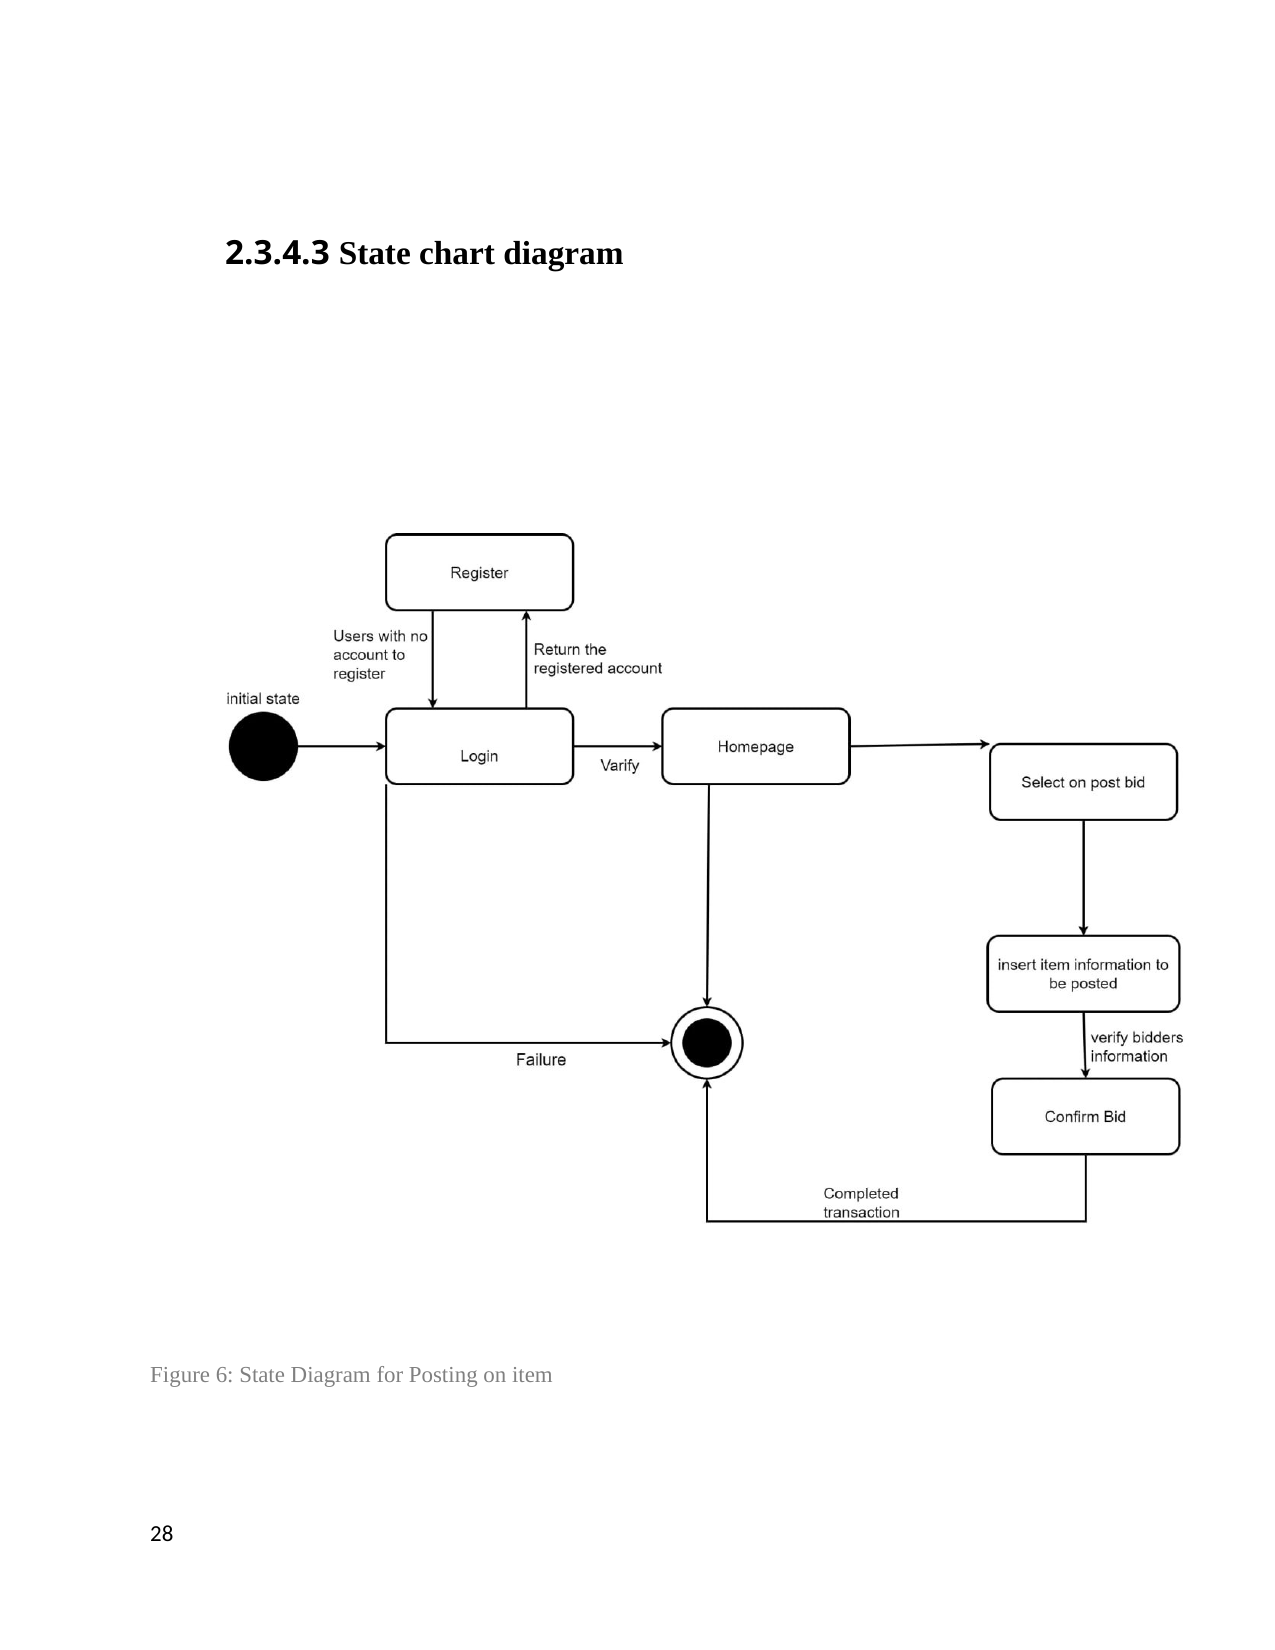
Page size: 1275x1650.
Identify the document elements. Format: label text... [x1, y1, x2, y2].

text Figure 6: State Diagram for Posting on item [150, 1361, 1125, 1387]
list 2.3.4.3 State chart diagram [225, 229, 1125, 274]
picture [225, 533, 1200, 1230]
